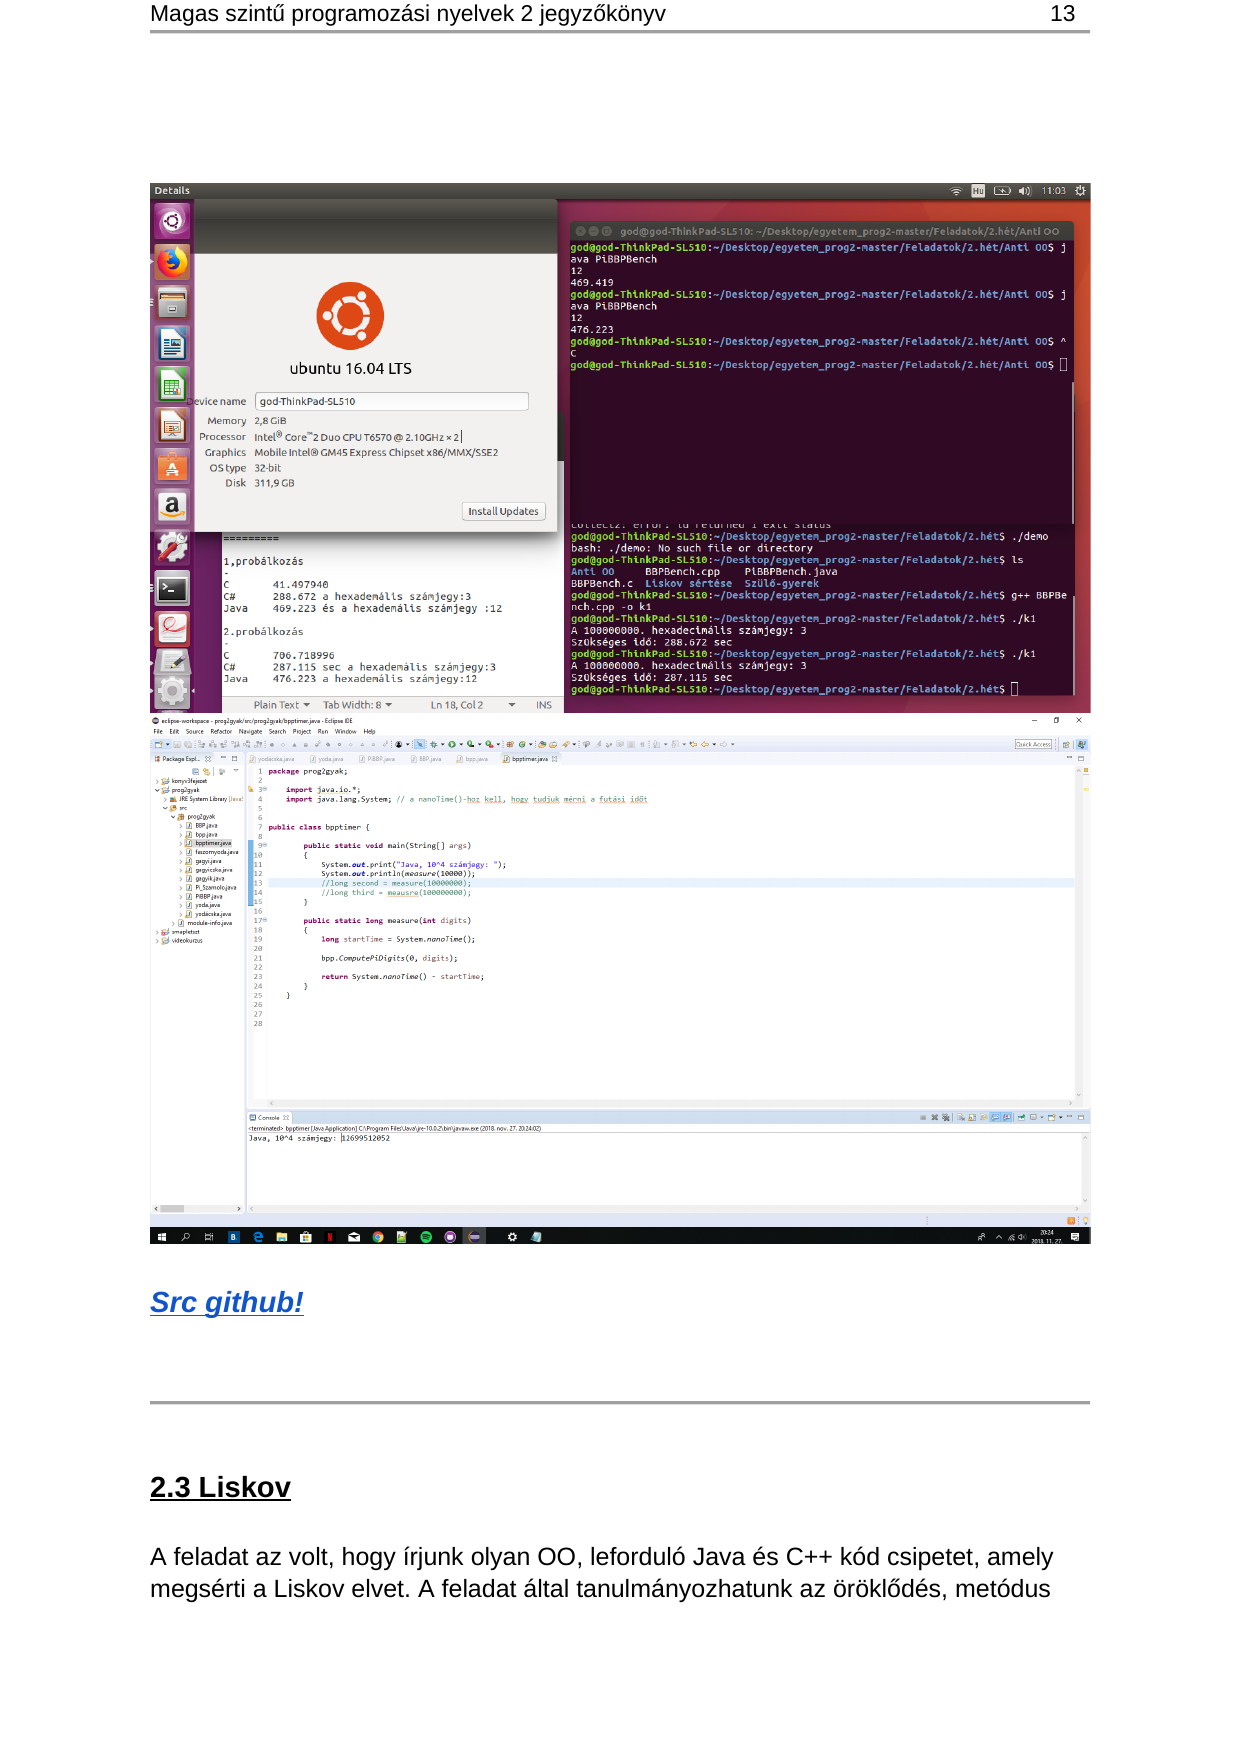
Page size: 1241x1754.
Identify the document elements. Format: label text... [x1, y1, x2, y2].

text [150, 1541, 1090, 1603]
text Src github! [150, 1286, 1090, 1319]
picture [150, 183, 1091, 713]
picture [150, 716, 1091, 1244]
text 2.3 Liskov [150, 1470, 1090, 1503]
